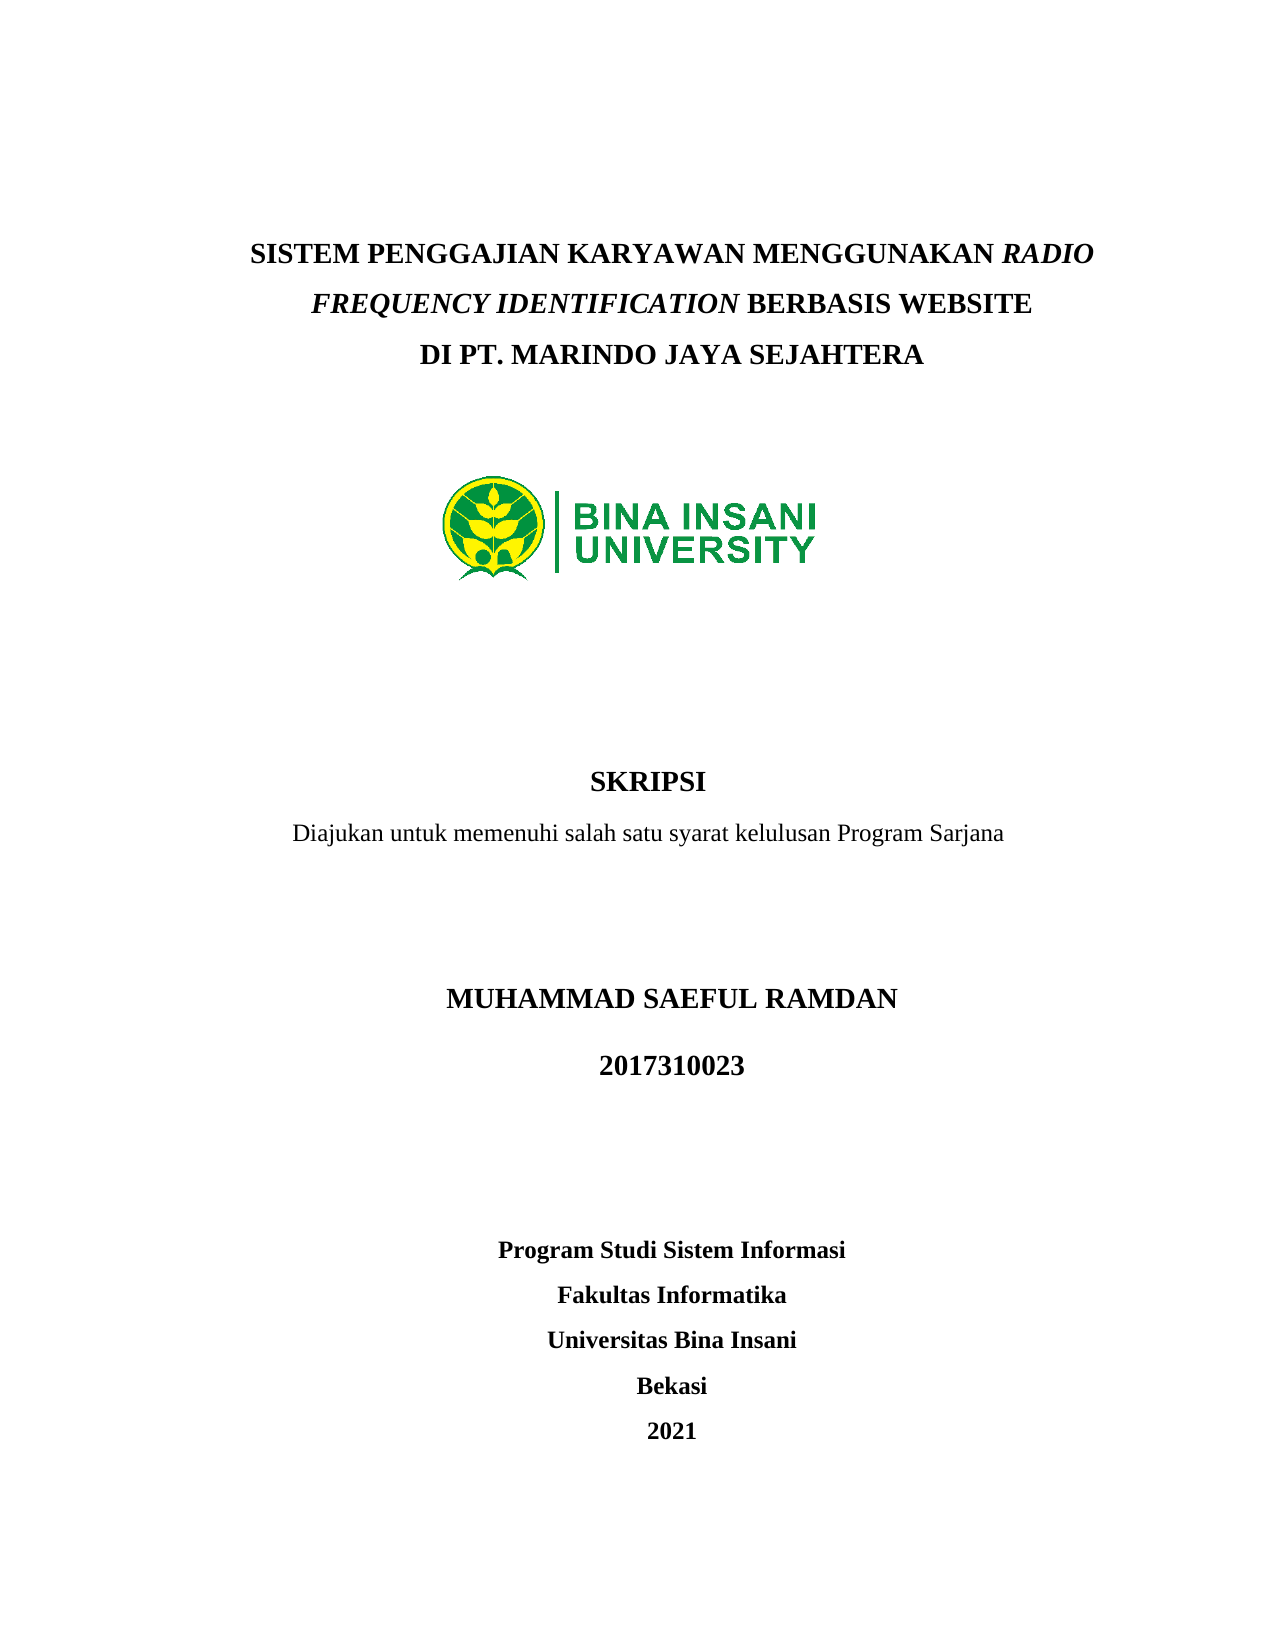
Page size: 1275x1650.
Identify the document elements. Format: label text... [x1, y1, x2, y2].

text SISTEM PENGGAJIAN KARYAWAN MENGGUNAKAN RADIO FREQUENCY IDENTIFICATION BERBASIS WEBSITE [236, 236, 1107, 320]
title SKRIPSI [236, 764, 1060, 798]
text DI PT. MARINDO JAYA SEJAHTERA [236, 337, 1107, 370]
text Bekasi [236, 1371, 1107, 1400]
picture [442, 476, 818, 581]
text Diajukan untuk memenuhi salah satu syarat kelulusan Program Sarjana [236, 818, 1060, 847]
text Fakultas Informatika [236, 1280, 1107, 1309]
text Program Studi Sistem Informasi [236, 1235, 1107, 1263]
text 2017310023 [236, 1048, 1107, 1082]
text MUHAMMAD SAEFUL RAMDAN [236, 981, 1107, 1015]
text Universitas Bina Insani [236, 1326, 1107, 1354]
text 2021 [236, 1416, 1107, 1445]
